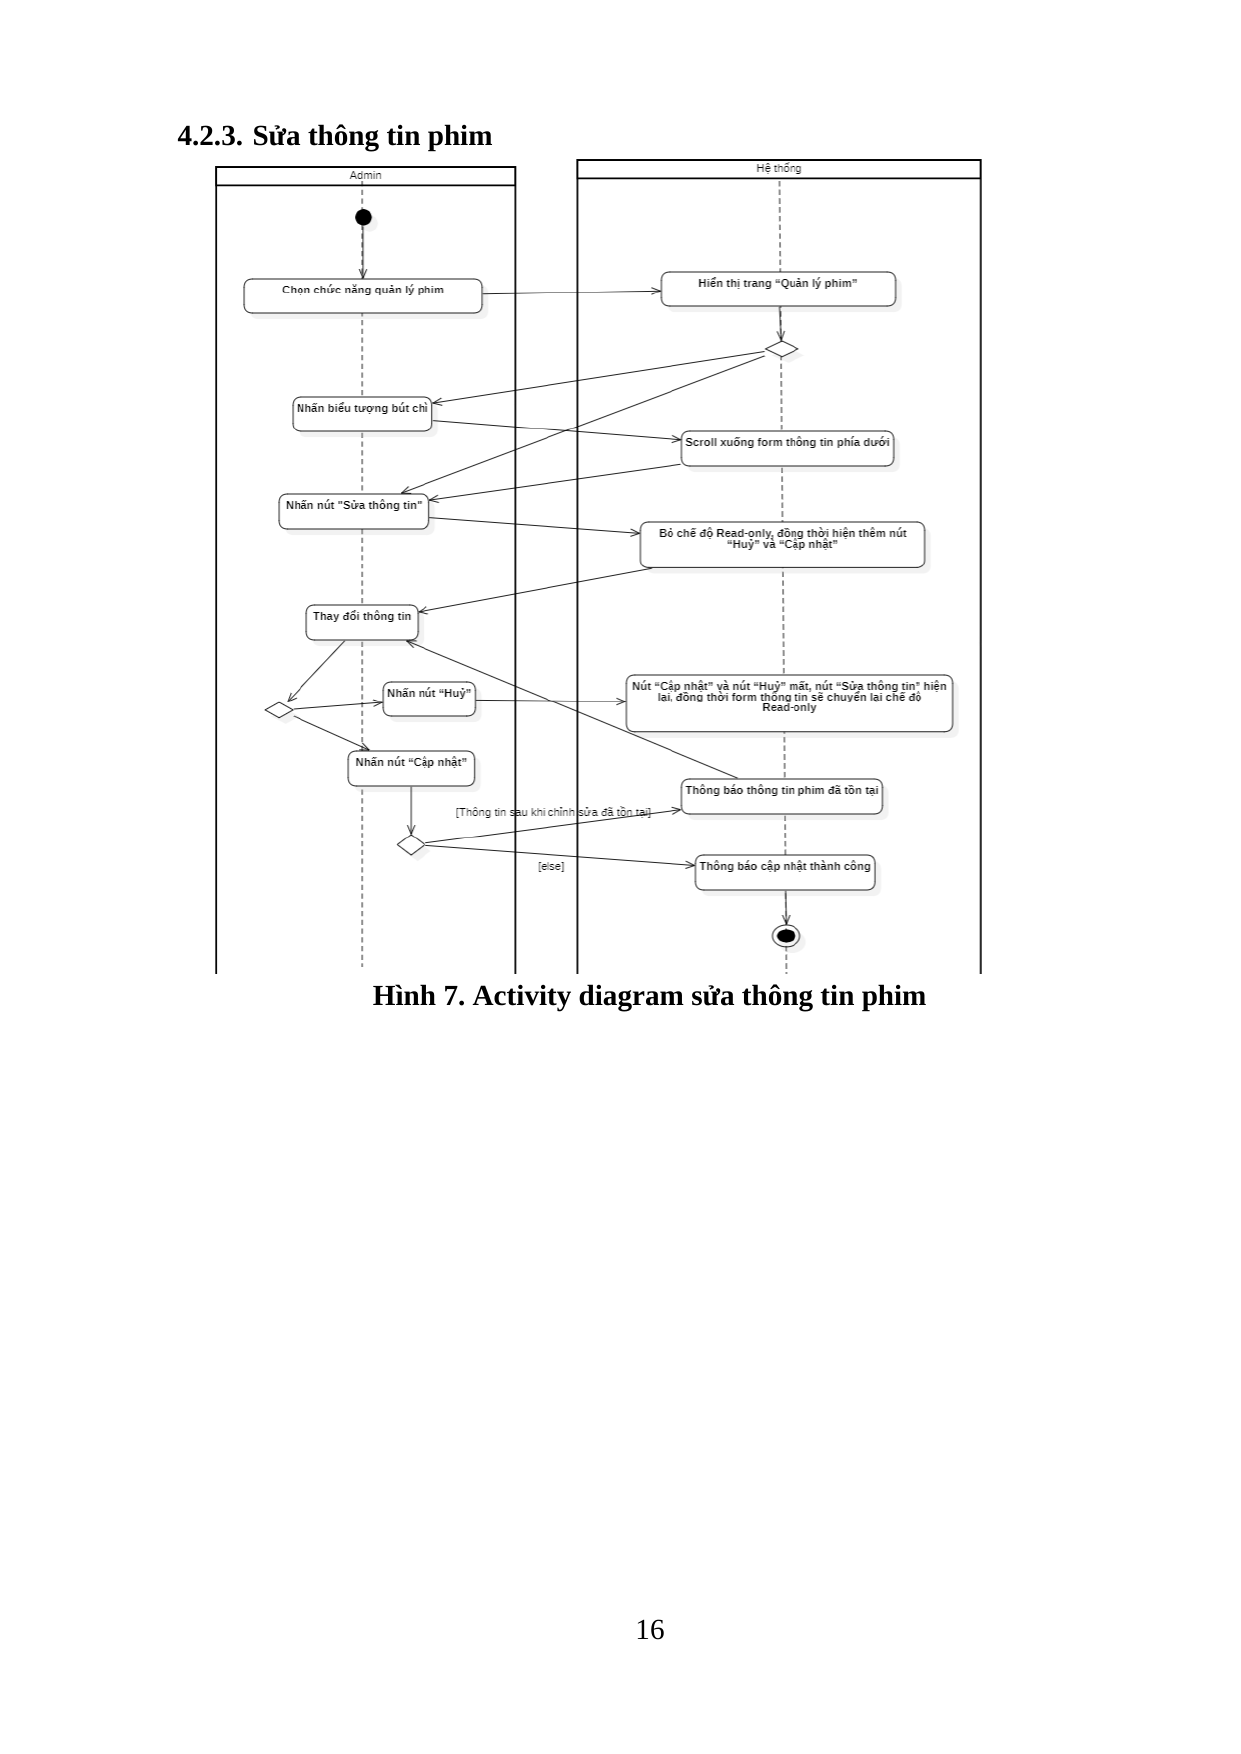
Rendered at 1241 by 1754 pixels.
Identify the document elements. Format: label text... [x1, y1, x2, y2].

text Hình 7. Activity diagram sửa thông tin phim [177, 978, 1122, 1012]
picture [177, 156, 1042, 974]
subtitle Sửa thông tin phim [177, 118, 1122, 152]
